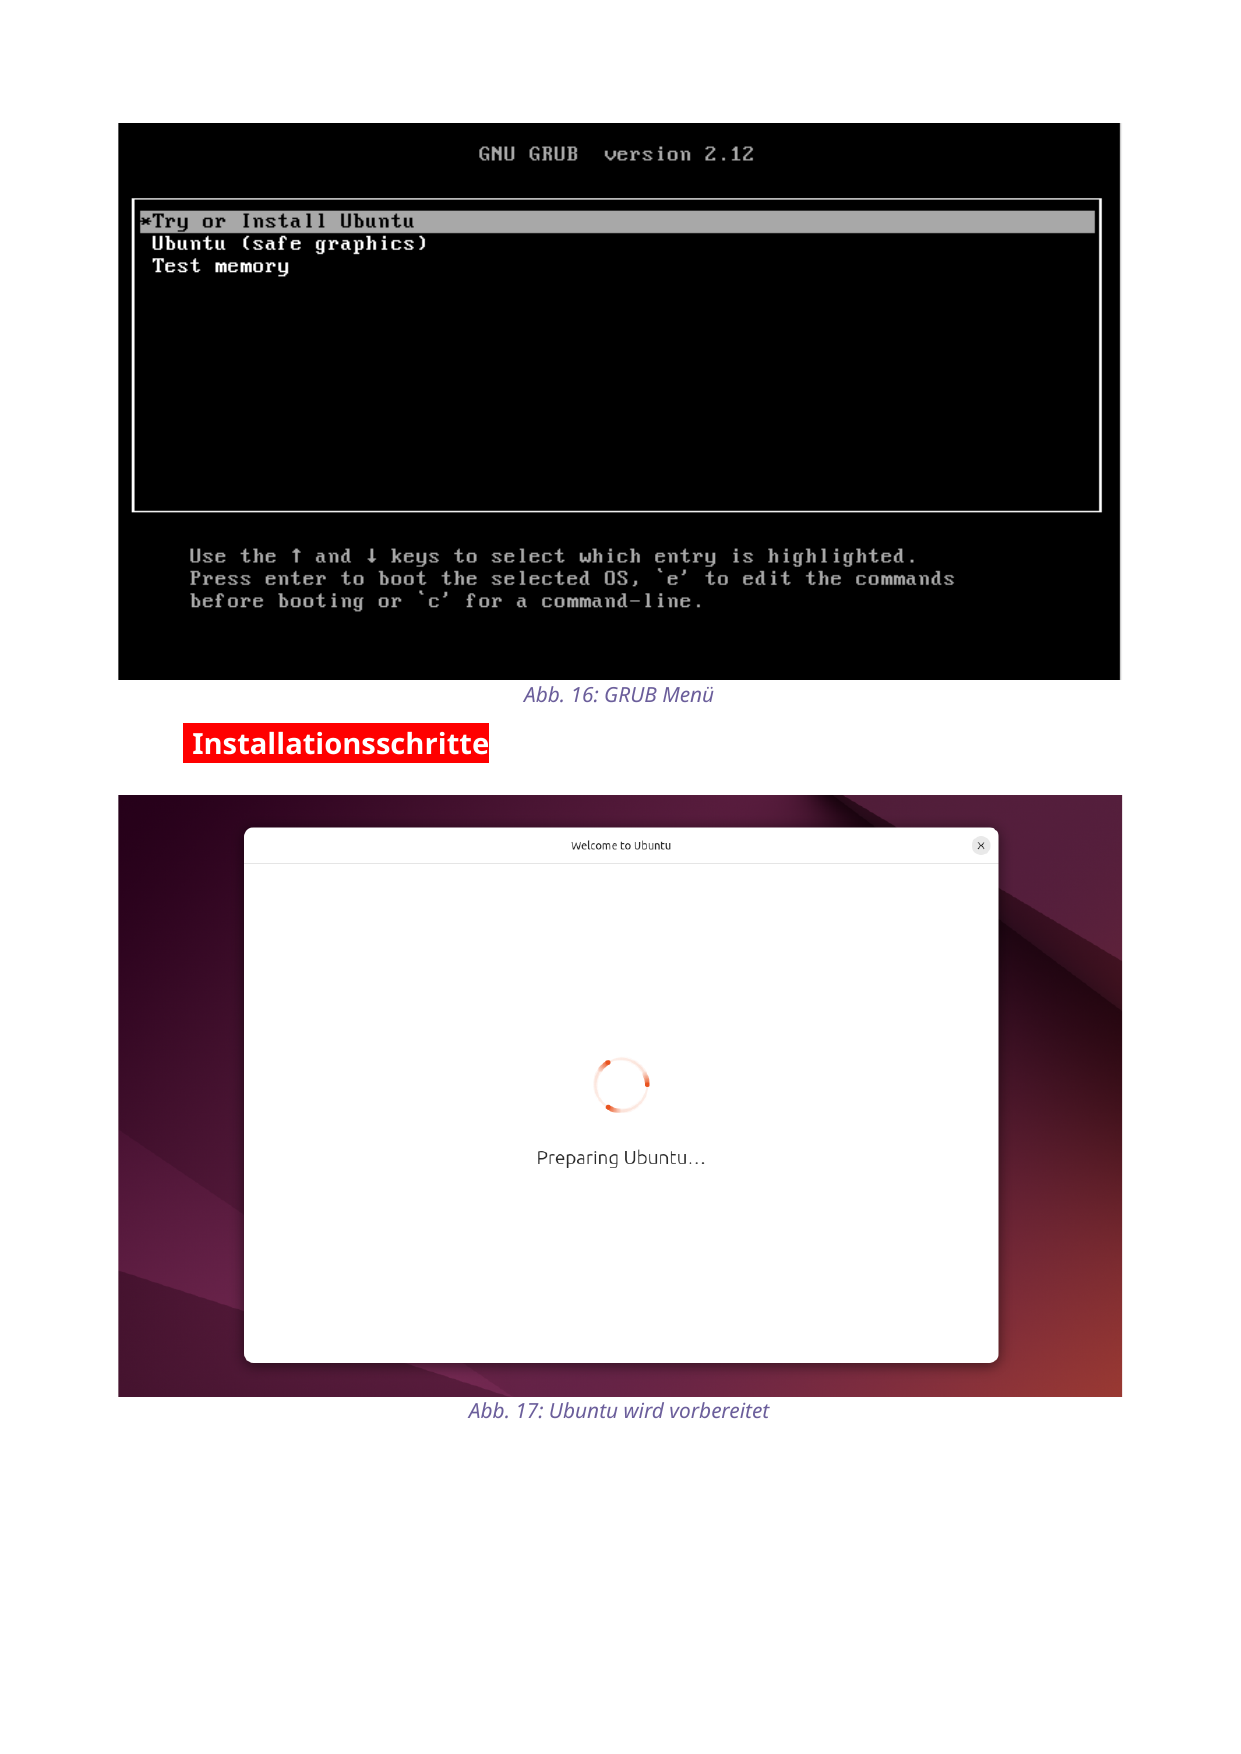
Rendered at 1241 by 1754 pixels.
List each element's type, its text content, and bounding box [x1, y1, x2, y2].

picture [118, 123, 1123, 680]
subtitle Installationsschritte [118, 703, 1122, 763]
picture [118, 795, 1123, 1397]
